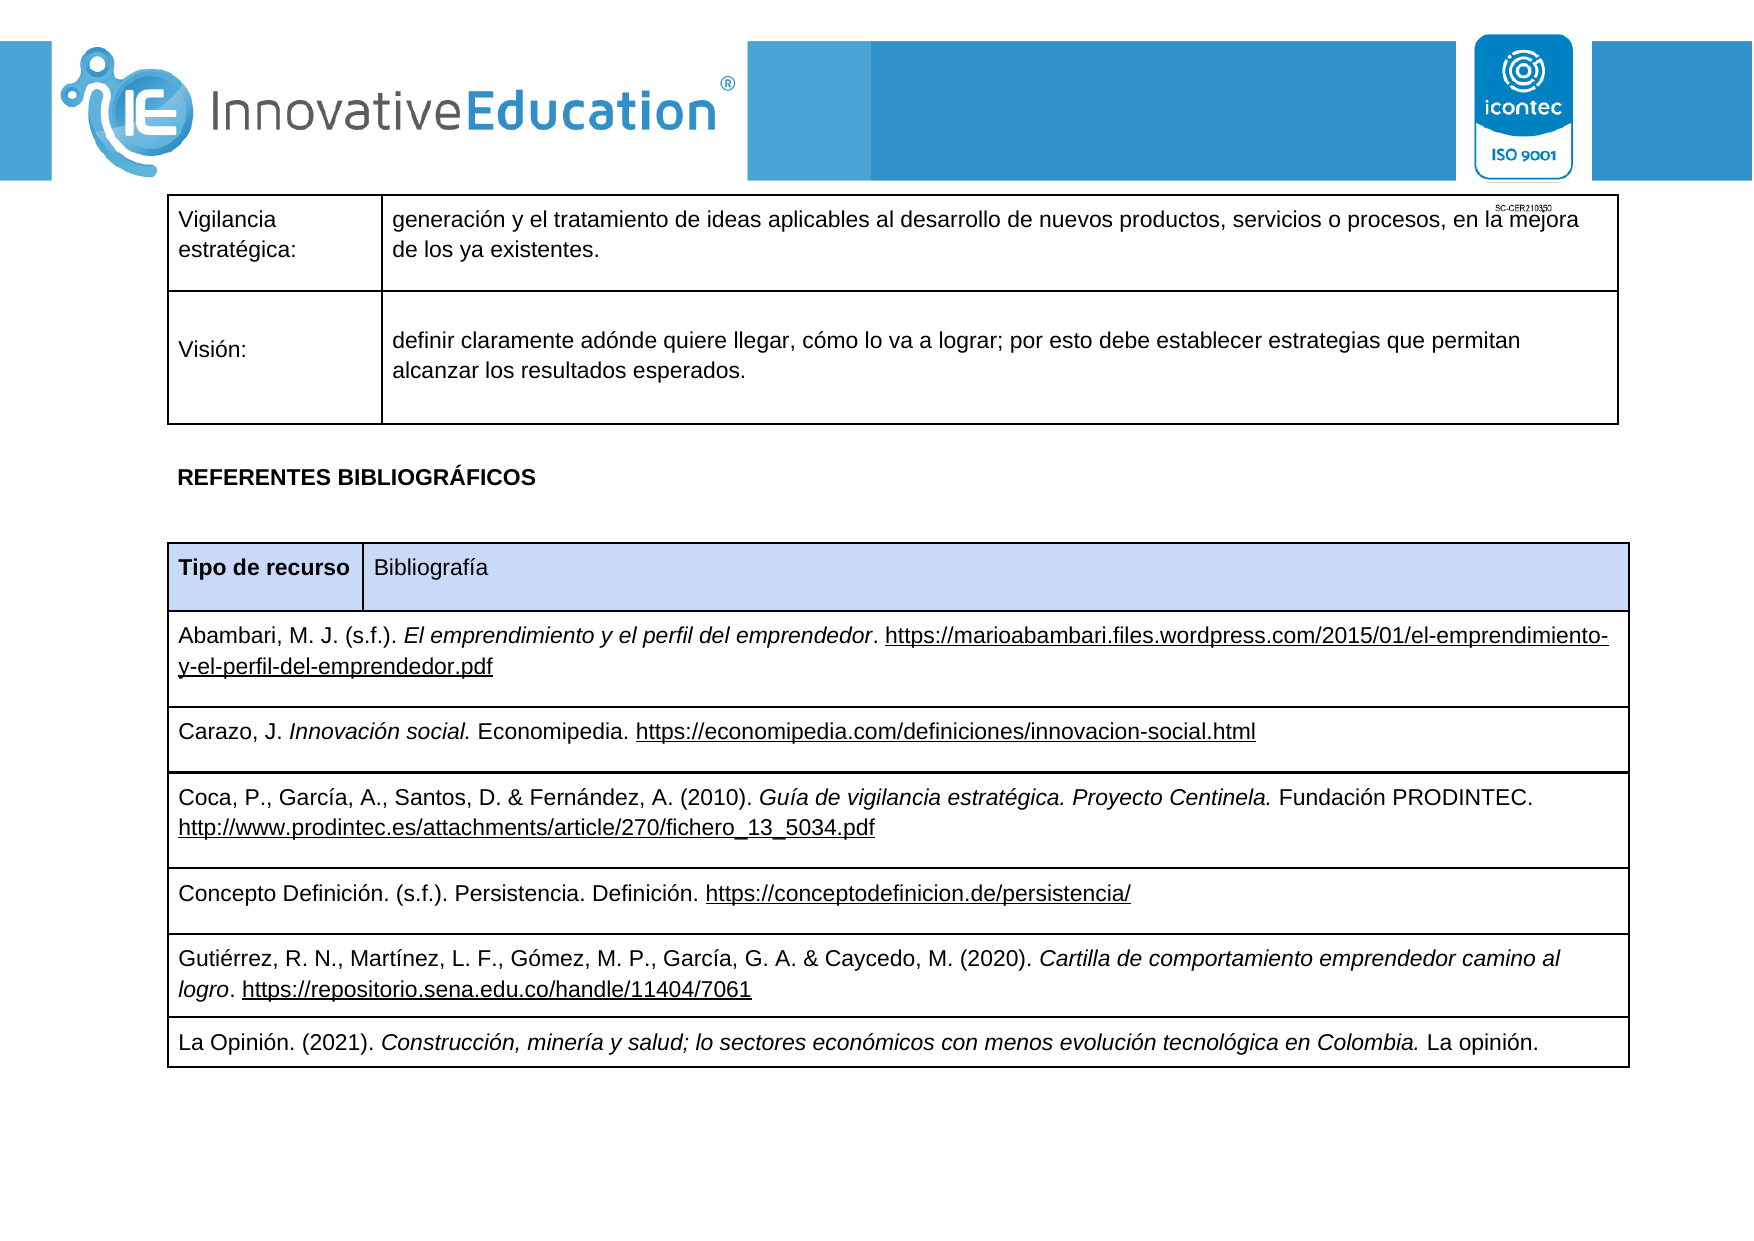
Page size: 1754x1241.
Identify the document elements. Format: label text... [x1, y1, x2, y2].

table_cell Carazo, J. Innovación social. Economipedia. https://economipedia.com/definiciones/innovacion-social.html [169, 708, 1628, 771]
table_header Tipo de recurso [169, 544, 362, 610]
table_header Bibliografía [364, 544, 1628, 610]
text REFERENTES BIBLIOGRÁFICOS [177, 464, 1577, 490]
table_cell Concepto Definición. (s.f.). Persistencia. Definición. https://conceptodefinicion.de/persistencia/ [169, 869, 1628, 933]
table_cell Vigilancia estratégica: [169, 196, 381, 289]
table_cell Abambari, M. J. (s.f.). El emprendimiento y el perfil del emprendedor. https://marioabambari.files.wordpress.com/2015/01/el-emprendimiento-y-el-perfil-del-emprendedor.pdf [169, 612, 1628, 706]
table_cell Gutiérrez, R. N., Martínez, L. F., Gómez, M. P., García, G. A. & Caycedo, M. (2020). Cartilla de comportamiento emprendedor camino al logro. https://repositorio.sena.edu.co/handle/11404/7061 [169, 935, 1628, 1016]
table_cell definir claramente adónde quiere llegar, cómo lo va a lograr; por esto debe establecer estrategias que permitan alcanzar los resultados esperados. [383, 292, 1617, 423]
table_cell Coca, P., García, A., Santos, D. & Fernández, A. (2010). Guía de vigilancia estratégica. Proyecto Centinela. Fundación PRODINTEC. http://www.prodintec.es/attachments/article/270/fichero_13_5034.pdf [169, 774, 1628, 867]
picture [1592, 28, 1752, 194]
picture [0, 28, 1456, 194]
picture [1471, 32, 1576, 194]
table_cell Visión: [169, 292, 381, 423]
table_cell generación y el tratamiento de ideas aplicables al desarrollo de nuevos productos, servicios o procesos, en la mejora de los ya existentes. [383, 196, 1617, 289]
